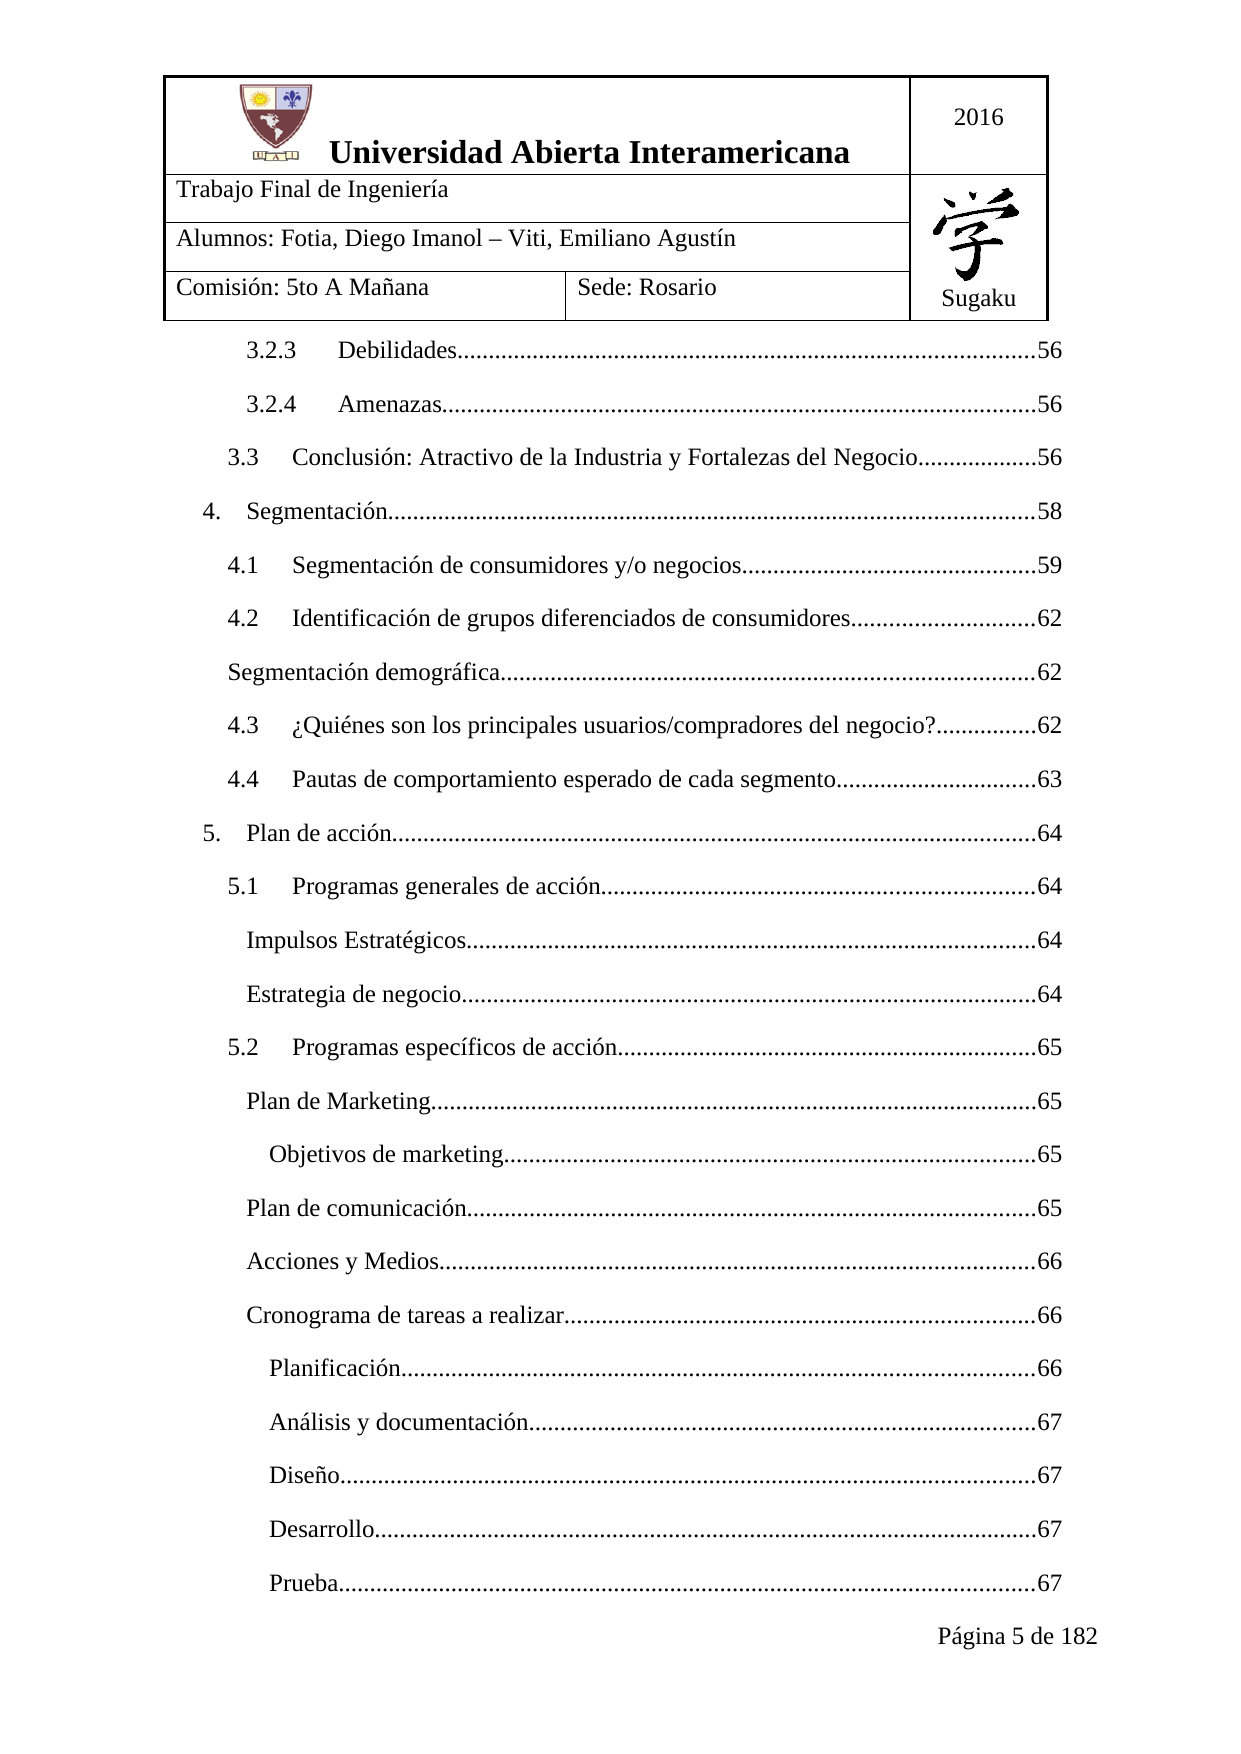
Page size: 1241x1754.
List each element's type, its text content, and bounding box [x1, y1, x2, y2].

text Acciones y Medios 66 [246, 1246, 1063, 1275]
text Planificación 66 [269, 1353, 1063, 1382]
text 3.2.3 Debilidades 56 [246, 148, 1063, 364]
text Objetivos de marketing 65 [269, 1139, 1063, 1168]
text 5.1 Programas generales de acción 64 [227, 871, 1063, 900]
text 4.3 ¿Quiénes son los principales usuarios/compradores del negocio? 62 [227, 711, 1063, 739]
text Análisis y documentación 67 [269, 1407, 1063, 1436]
text 5.2 Programas específicos de acción 65 [227, 1032, 1063, 1061]
text Plan de Marketing 65 [246, 1086, 1063, 1114]
text Plan de comunicación 65 [246, 1193, 1063, 1222]
picture [223, 78, 329, 164]
text 4. Segmentación 58 [202, 496, 1063, 525]
text 3.2.4 Amenazas 56 [246, 389, 1063, 417]
text 4.2 Identificación de grupos diferenciados de consumidores 62 [227, 603, 1063, 632]
text 4.1 Segmentación de consumidores y/o negocios 59 [227, 550, 1063, 578]
text 5. Plan de acción 64 [202, 818, 1063, 847]
picture [927, 181, 1030, 284]
text Prueba 67 [269, 1568, 1063, 1596]
text Segmentación demográfica 62 [227, 657, 1063, 686]
text Desarrollo 67 [269, 1514, 1063, 1543]
text 3.3 Conclusión: Atractivo de la Industria y Fortalezas del Negocio 56 [227, 442, 1063, 471]
text Cronograma de tareas a realizar 66 [246, 1300, 1063, 1329]
text 4.4 Pautas de comportamiento esperado de cada segmento 63 [227, 764, 1063, 793]
text Diseño 67 [269, 1461, 1063, 1489]
text Impulsos Estratégicos 64 [246, 925, 1063, 954]
text Estrategia de negocio 64 [246, 979, 1063, 1007]
